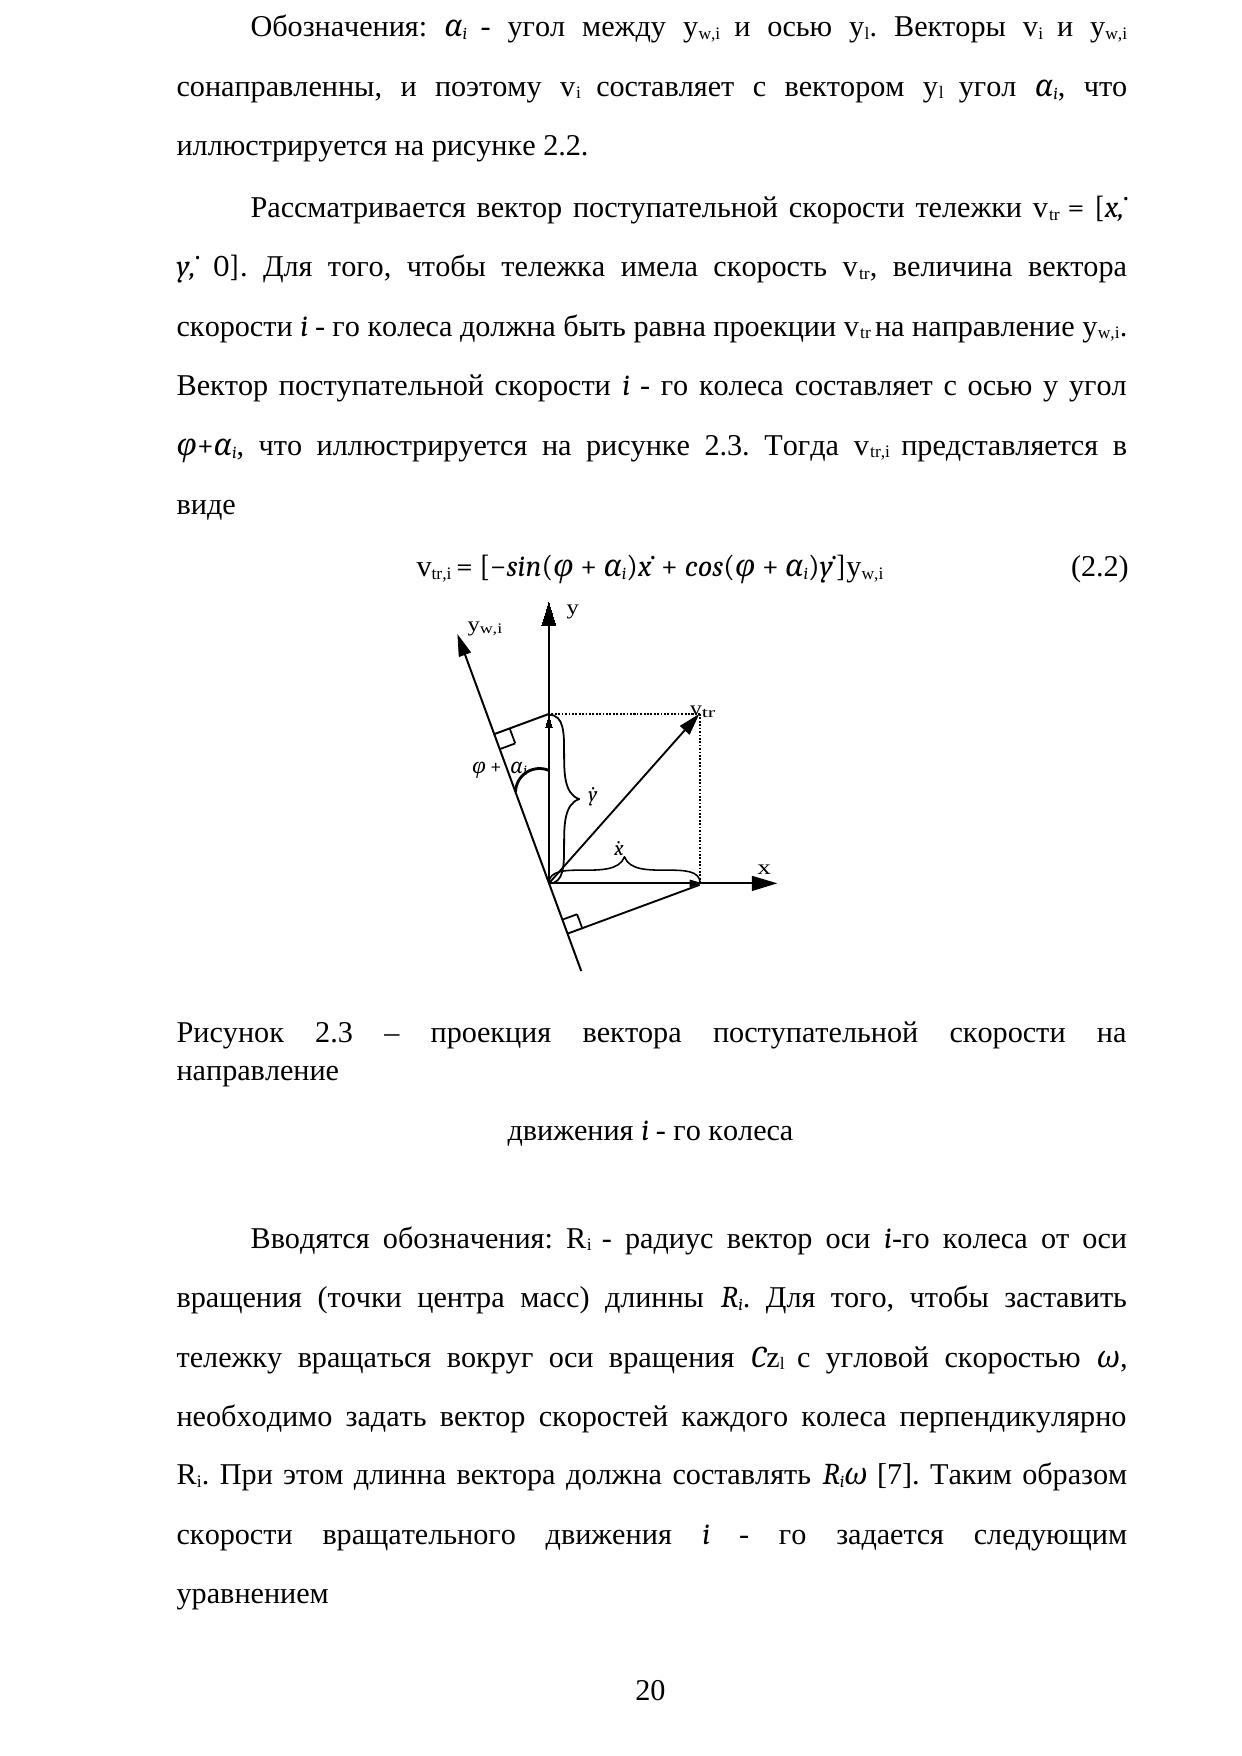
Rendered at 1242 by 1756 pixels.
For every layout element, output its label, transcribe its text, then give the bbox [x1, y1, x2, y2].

text Вводятся обозначения: Ri - радиус вектор оси i-го колеса от оси вращения (точки центра масс) длинны Ri. Для того, чтобы заставить тележку вращаться вокруг оси вращения Czl с угловой скоростью ω, необходимо задать вектор скоростей каждого колеса перпендикулярно Ri. При этом длинна вектора должна составлять Riω [7]. Таким образом скорости вращательного движения i - го задается следующим уравнением [176, 1220, 1127, 1610]
text Обозначения: αi - угол между yw,i и осью yl. Векторы vi и yw,i сонаправленны, и поэтому vi составляет с вектором yl угол αi, что иллюстрируется на рисунке 2.2. [176, 8, 1127, 162]
text vtr,i = [−sin(φ + αi)x˙ + cos(φ + αi)y˙]yw,i (2.2) [172, 548, 1129, 584]
text Рассматривается вектор поступательной скорости тележки vtr = [x,˙ y,˙ 0]. Для того, чтобы тележка имела скорость vtr, величина вектора скорости i - го колеса должна быть равна проекции vtr на направление yw,i. Вектор поступательной скорости i - го колеса составляет с осью y угол φ+αi, что иллюстрируется на рисунке 2.3. Тогда vtr,i представляется в виде [176, 189, 1127, 521]
text движения i - го колеса [193, 1112, 1107, 1148]
text Рисунок 2.3 – проекция вектора поступательной скорости на направление [176, 1014, 1127, 1087]
